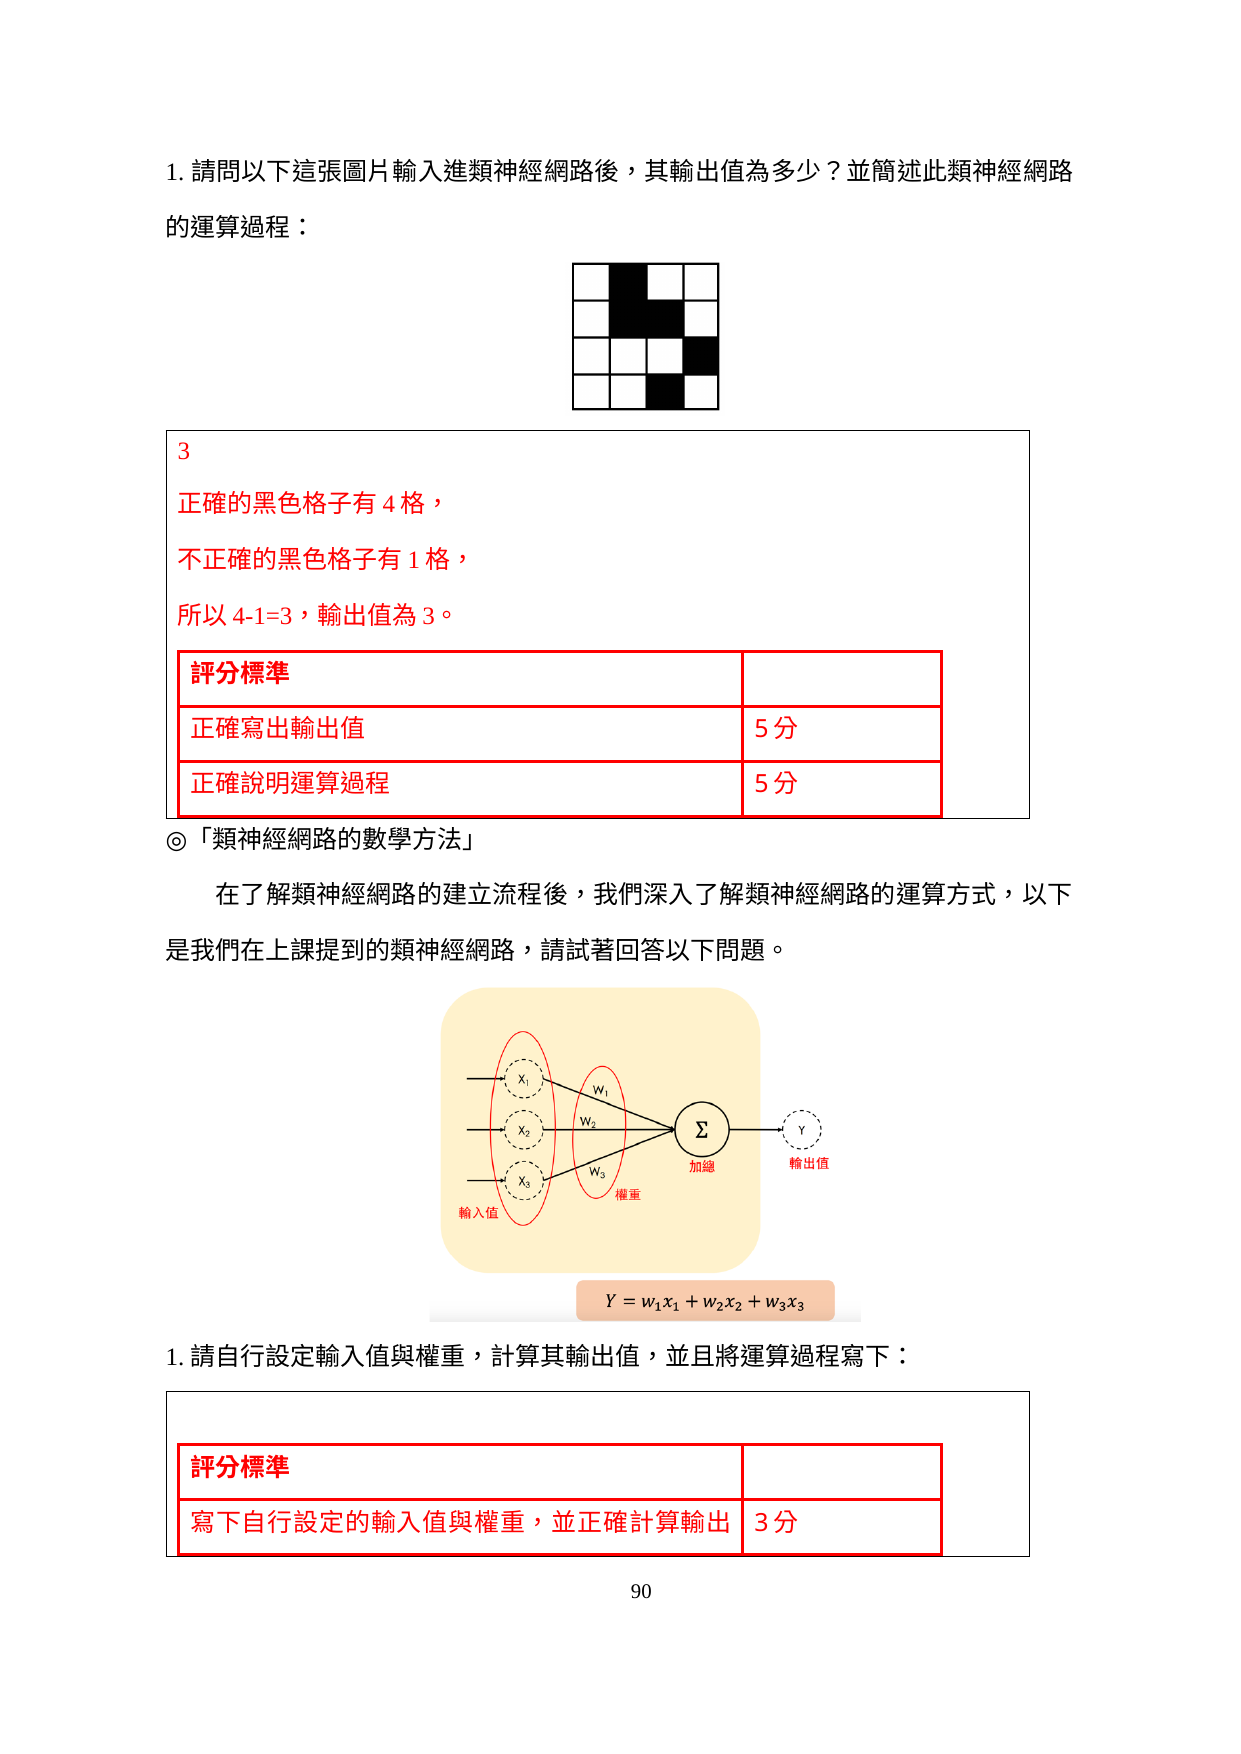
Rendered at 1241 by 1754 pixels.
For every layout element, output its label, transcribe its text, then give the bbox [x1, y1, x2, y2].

text 1. 請自行設定輸入值與權重，計算其輸出值，並且將運算過程寫下： [165, 1336, 1075, 1373]
text ◎「類神經網路的數學方法」 [165, 819, 1075, 855]
table_header 3 正確的黑色格子有4格， 不正確的黑色格子有1格， 所以4-1=3，輸出值為3。 [167, 431, 1029, 818]
picture [565, 262, 725, 416]
table_header [167, 1392, 1029, 1556]
text 1. 請問以下這張圖片輸入進類神經網路後，其輸出值為多少？並簡述此類神經網路的運算過程： [165, 151, 1075, 244]
picture [429, 985, 861, 1322]
text 在了解類神經網路的建立流程後，我們深入了解類神經網路的運算方式，以下是我們在上課提到的類神經網路，請試著回答以下問題。 [165, 873, 1075, 967]
